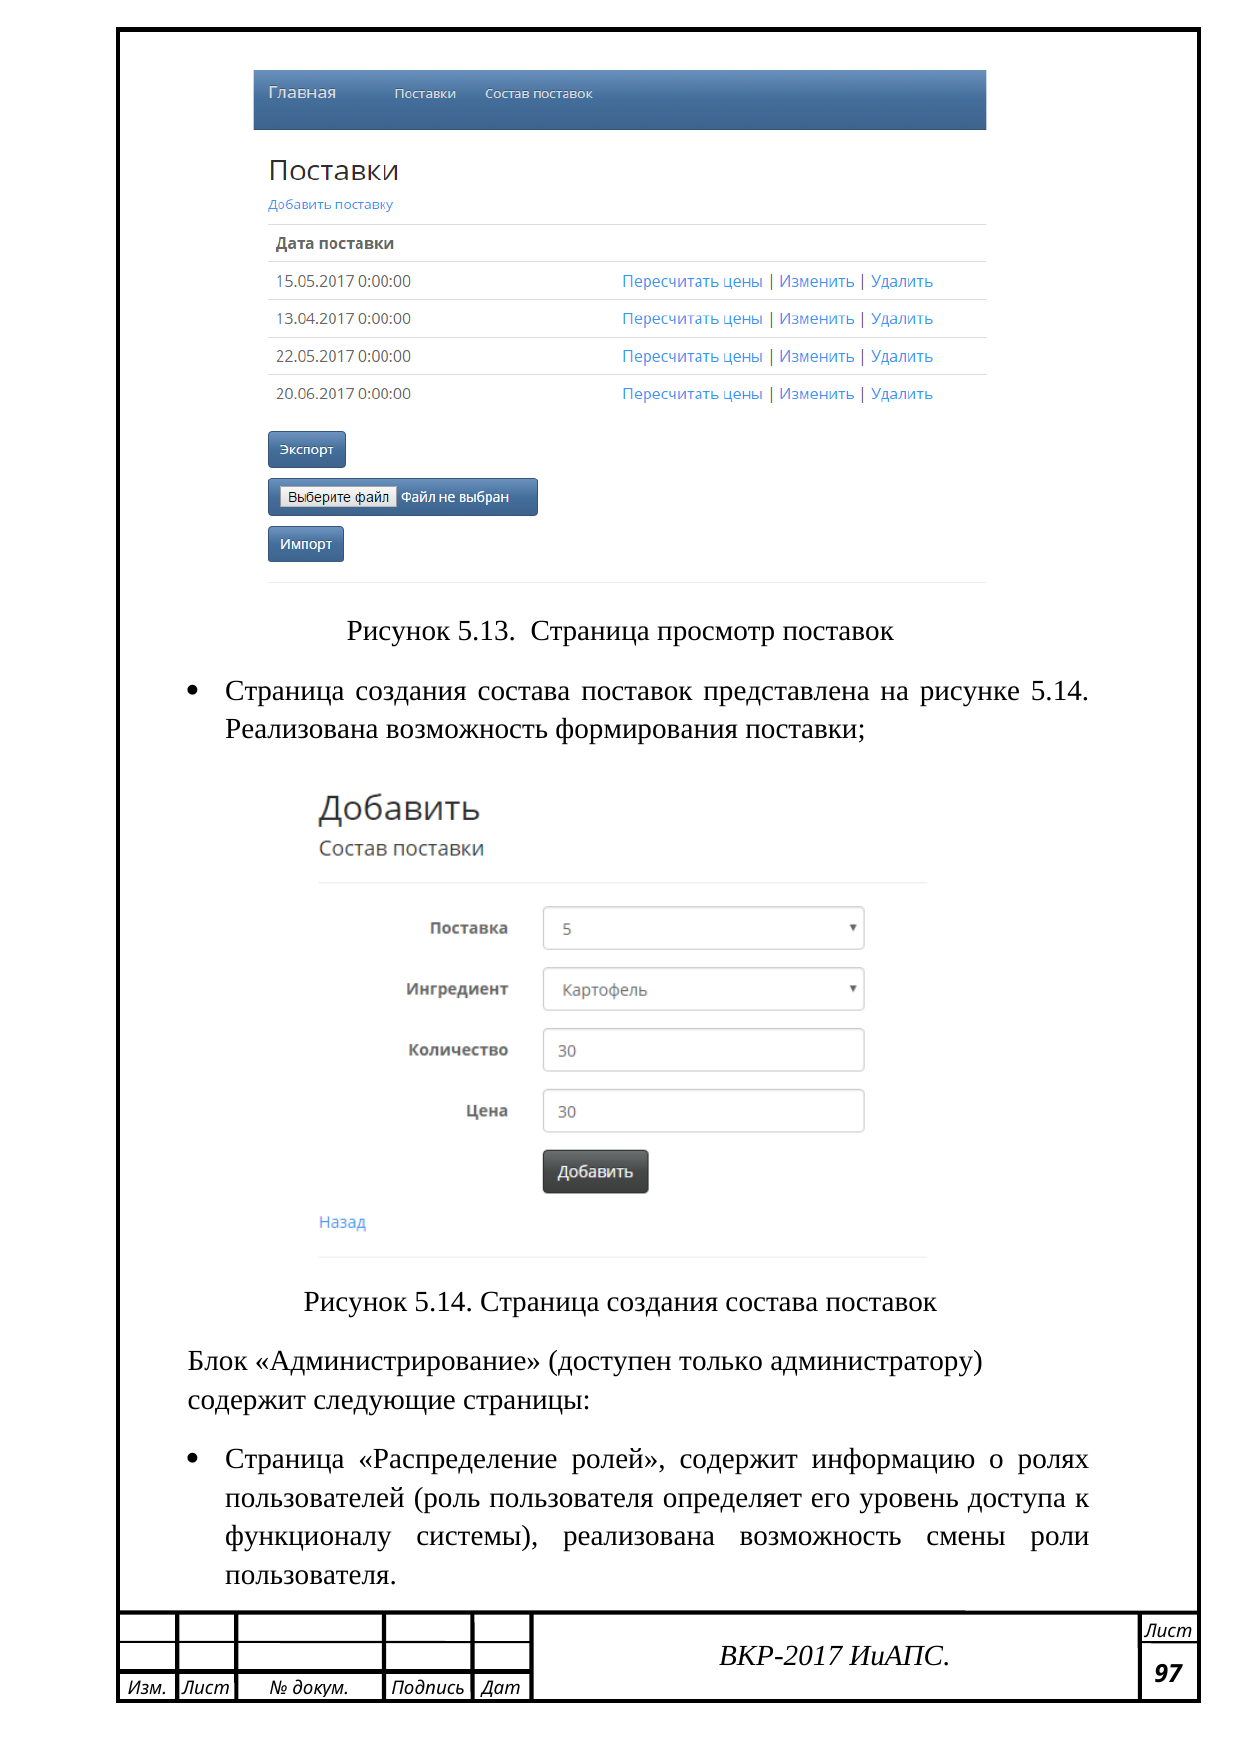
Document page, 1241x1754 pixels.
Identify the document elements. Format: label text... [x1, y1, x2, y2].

picture [313, 766, 928, 1259]
text Рисунок 5.14. Страница создания состава поставок [150, 1284, 1090, 1318]
list Страница «Распределение ролей», содержит информацию о ролях пользователей (роль пользователя определяет его уровень доступа к функционалу системы), реализована возможность смены роли пользователя. [187, 1441, 1090, 1591]
text Блок «Администрирование» (доступен только администратору) содержит следующие страницы: [187, 1343, 1090, 1416]
list Страница создания состава поставок представлена на рисунке 5.14. Реализована возможность формирования поставки; [187, 673, 1090, 745]
text Рисунок 5.13. Страница просмотр поставок [150, 613, 1090, 647]
picture [253, 70, 987, 589]
